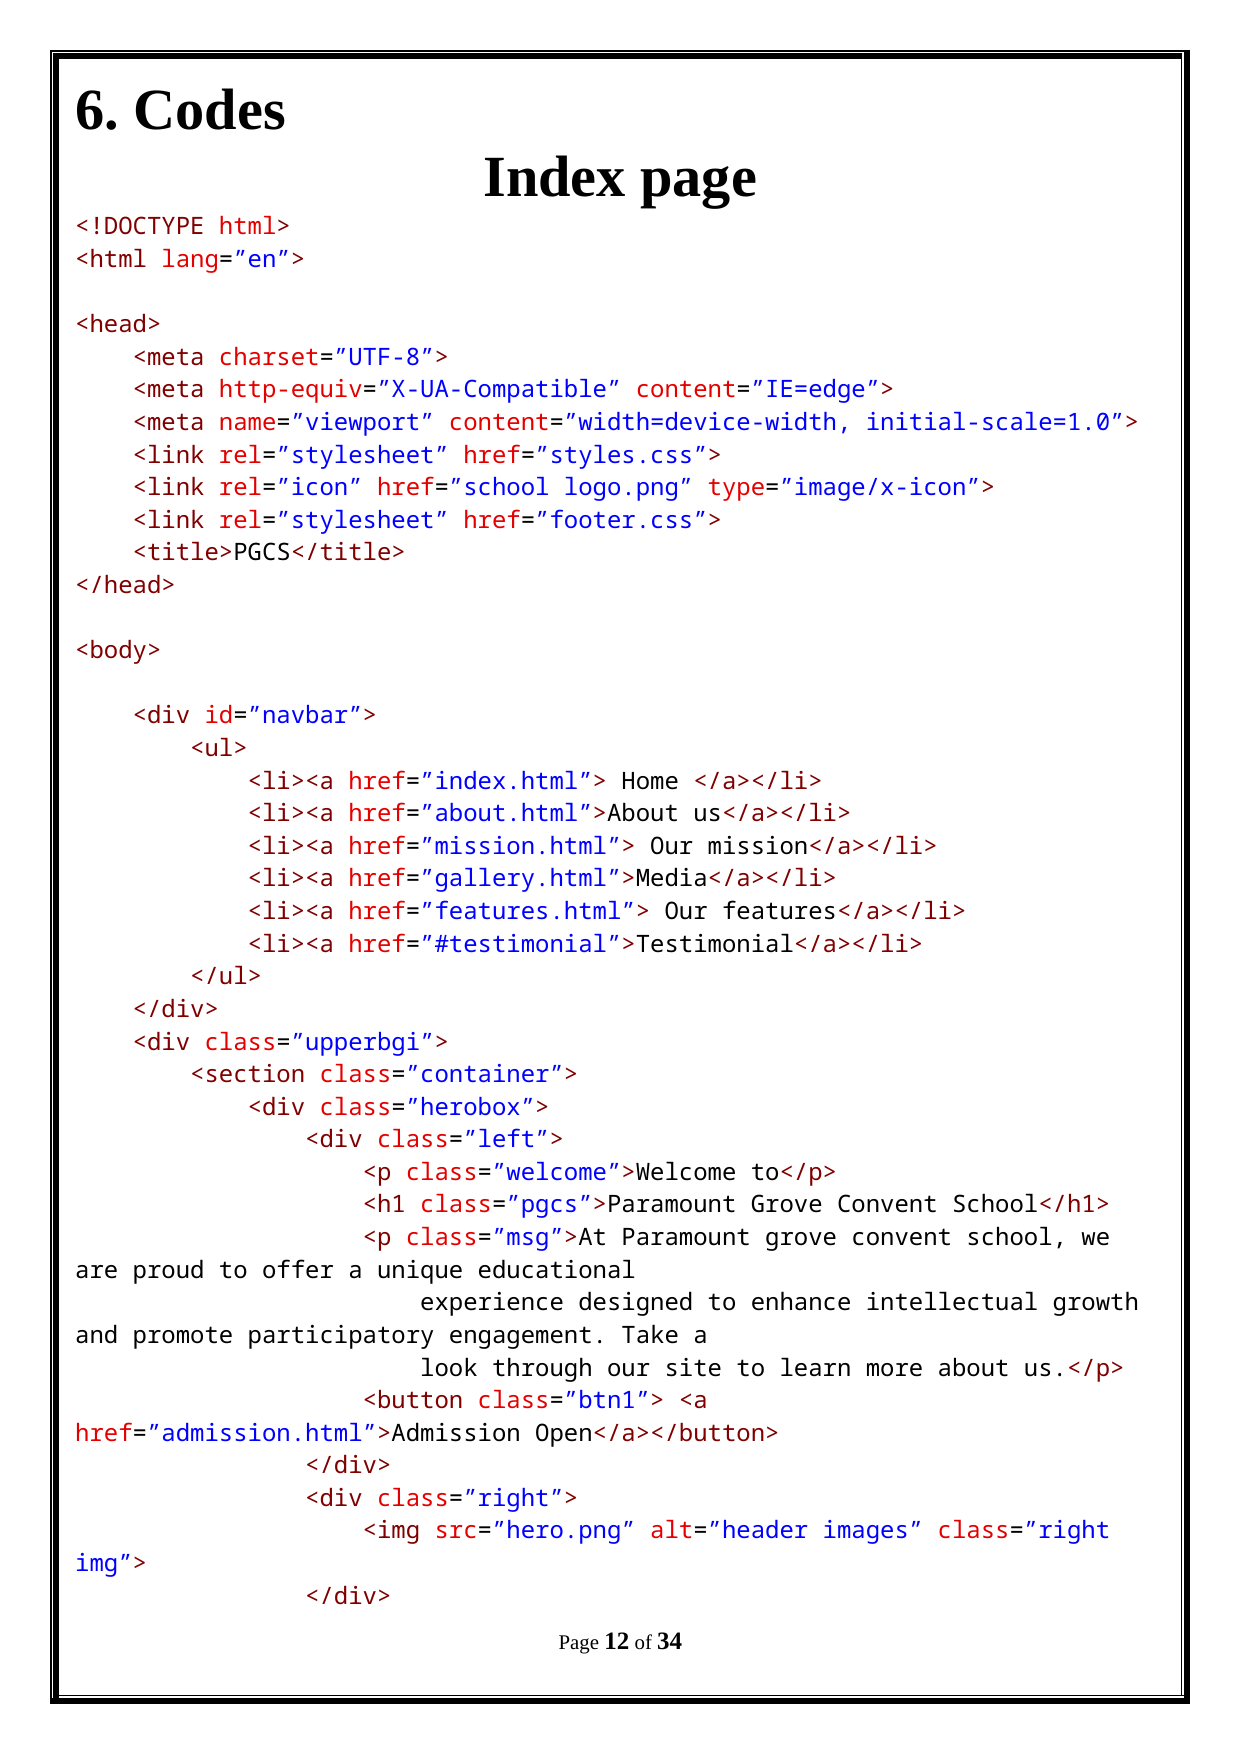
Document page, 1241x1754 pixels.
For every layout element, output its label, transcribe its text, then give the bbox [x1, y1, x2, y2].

text <li><a href=”about.html”>About us</a></li> [75, 796, 1165, 829]
text <p class=”msg”>At Paramount grove convent school, we are proud to offer a unique educational [75, 1220, 1165, 1285]
text <div class=”upperbgi”> [75, 1024, 1165, 1057]
text <li><a href=”#testimonial”>Testimonial</a></li> [75, 926, 1165, 959]
text <link rel=”icon” href=”school logo.png” type=”image/x-icon”> [75, 470, 1165, 503]
text <!DOCTYPE html> [75, 209, 1165, 242]
text <h1 class=”pgcs”>Paramount Grove Convent School</h1> [75, 1187, 1165, 1220]
text <img src=”hero.png” alt=”header images” class=”right img”> [75, 1513, 1165, 1578]
text <meta name=”viewport” content=”width=device-width, initial-scale=1.0”> [75, 405, 1165, 437]
text <title>PGCS</title> [75, 535, 1165, 568]
text 6. Codes [75, 75, 1165, 142]
text <div id=”navbar”> [75, 698, 1165, 731]
text <div class=”herobox”> [75, 1089, 1165, 1122]
text <link rel=”stylesheet” href=”styles.css”> [75, 437, 1165, 470]
text <p class=”welcome”>Welcome to</p> [75, 1155, 1165, 1187]
text </div> [75, 1448, 1165, 1481]
text <section class=”container”> [75, 1057, 1165, 1089]
text </div> [75, 1578, 1165, 1611]
text <div class=”left”> [75, 1122, 1165, 1155]
text </div> [75, 992, 1165, 1024]
text <ul> [75, 731, 1165, 763]
text <button class=”btn1”> <a href=”admission.html”>Admission Open</a></button> [75, 1383, 1165, 1448]
text <html lang=”en”> [75, 242, 1165, 274]
text <li><a href=”gallery.html”>Media</a></li> [75, 861, 1165, 894]
text <body> [75, 633, 1165, 666]
text <link rel=”stylesheet” href=”footer.css”> [75, 503, 1165, 535]
text </ul> [75, 959, 1165, 992]
text </head> [75, 568, 1165, 600]
text experience designed to enhance intellectual growth and promote participatory engagement. Take a [75, 1285, 1165, 1350]
text Index page [75, 142, 1165, 209]
text <meta http-equiv=”X-UA-Compatible” content=”IE=edge”> [75, 372, 1165, 405]
text <head> [75, 307, 1165, 339]
text <li><a href=”index.html”> Home </a></li> [75, 763, 1165, 796]
text <div class=”right”> [75, 1481, 1165, 1513]
text <li><a href=”mission.html”> Our mission</a></li> [75, 829, 1165, 861]
text <li><a href=”features.html”> Our features</a></li> [75, 894, 1165, 926]
text look through our site to learn more about us.</p> [75, 1350, 1165, 1383]
text <meta charset=”UTF-8”> [75, 339, 1165, 372]
